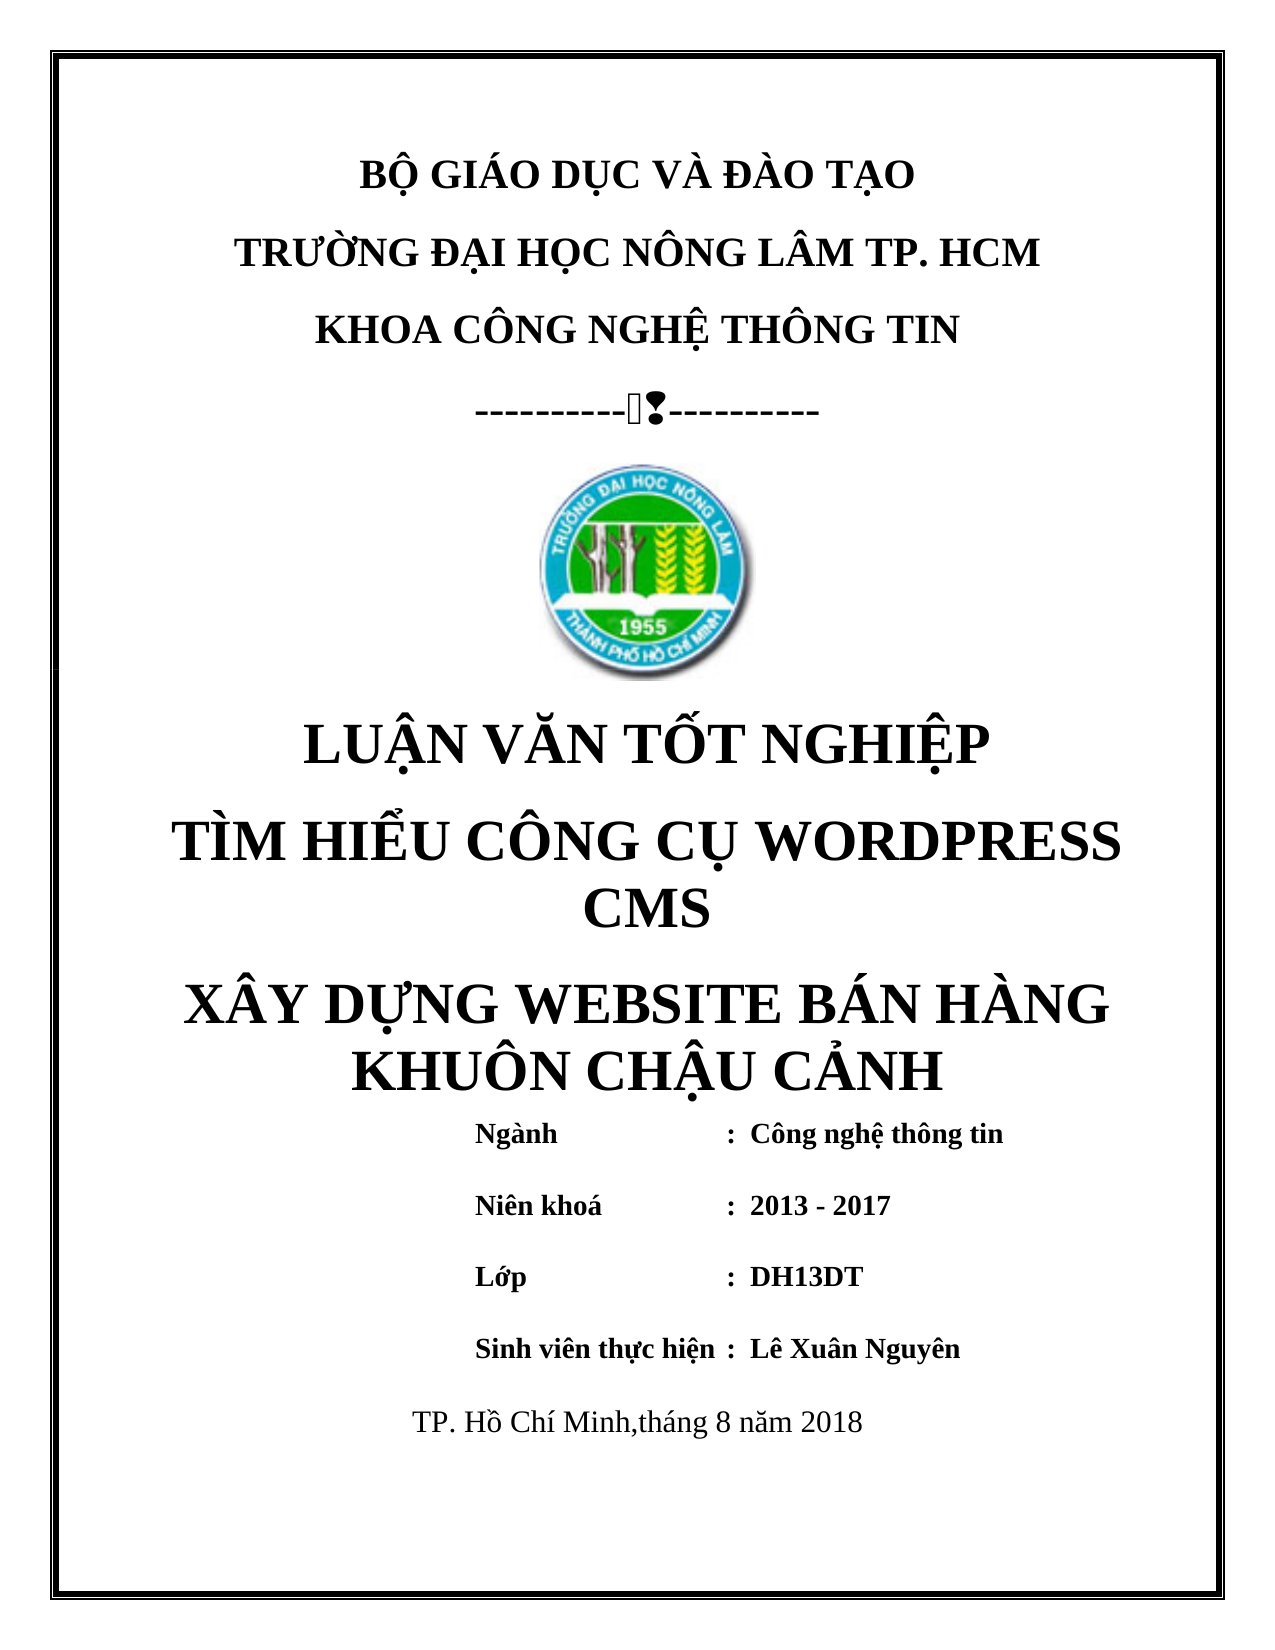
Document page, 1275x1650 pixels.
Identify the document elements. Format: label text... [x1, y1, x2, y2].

text Niên khoá : 2013 - 2017 [475, 1188, 1125, 1221]
text -------------------- [169, 381, 1125, 434]
text BỘ GIÁO DỤC VÀ ĐÀO TẠO [150, 150, 1125, 198]
text Ngành : Công nghệ thông tin [475, 1116, 1125, 1149]
text TRƯỜNG ĐẠI HỌC NÔNG LÂM TP. HCM [150, 227, 1125, 275]
text TP. Hồ Chí Minh,tháng 8 năm 2018 [150, 1403, 1125, 1439]
text KHOA CÔNG NGHỆ THÔNG TIN [150, 304, 1125, 352]
text XÂY DỰNG WEBSITE BÁN HÀNG KHUÔN CHẬU CẢNH [169, 969, 1125, 1103]
text LUẬN VĂN TỐT NGHIỆP [169, 709, 1125, 777]
text TÌM HIỂU CÔNG CỤ WORDPRESS CMS [169, 806, 1125, 940]
text Sinh viên thực hiện : Lê Xuân Nguyên [475, 1331, 1125, 1365]
text Lớp : DH13DT [475, 1259, 1125, 1293]
